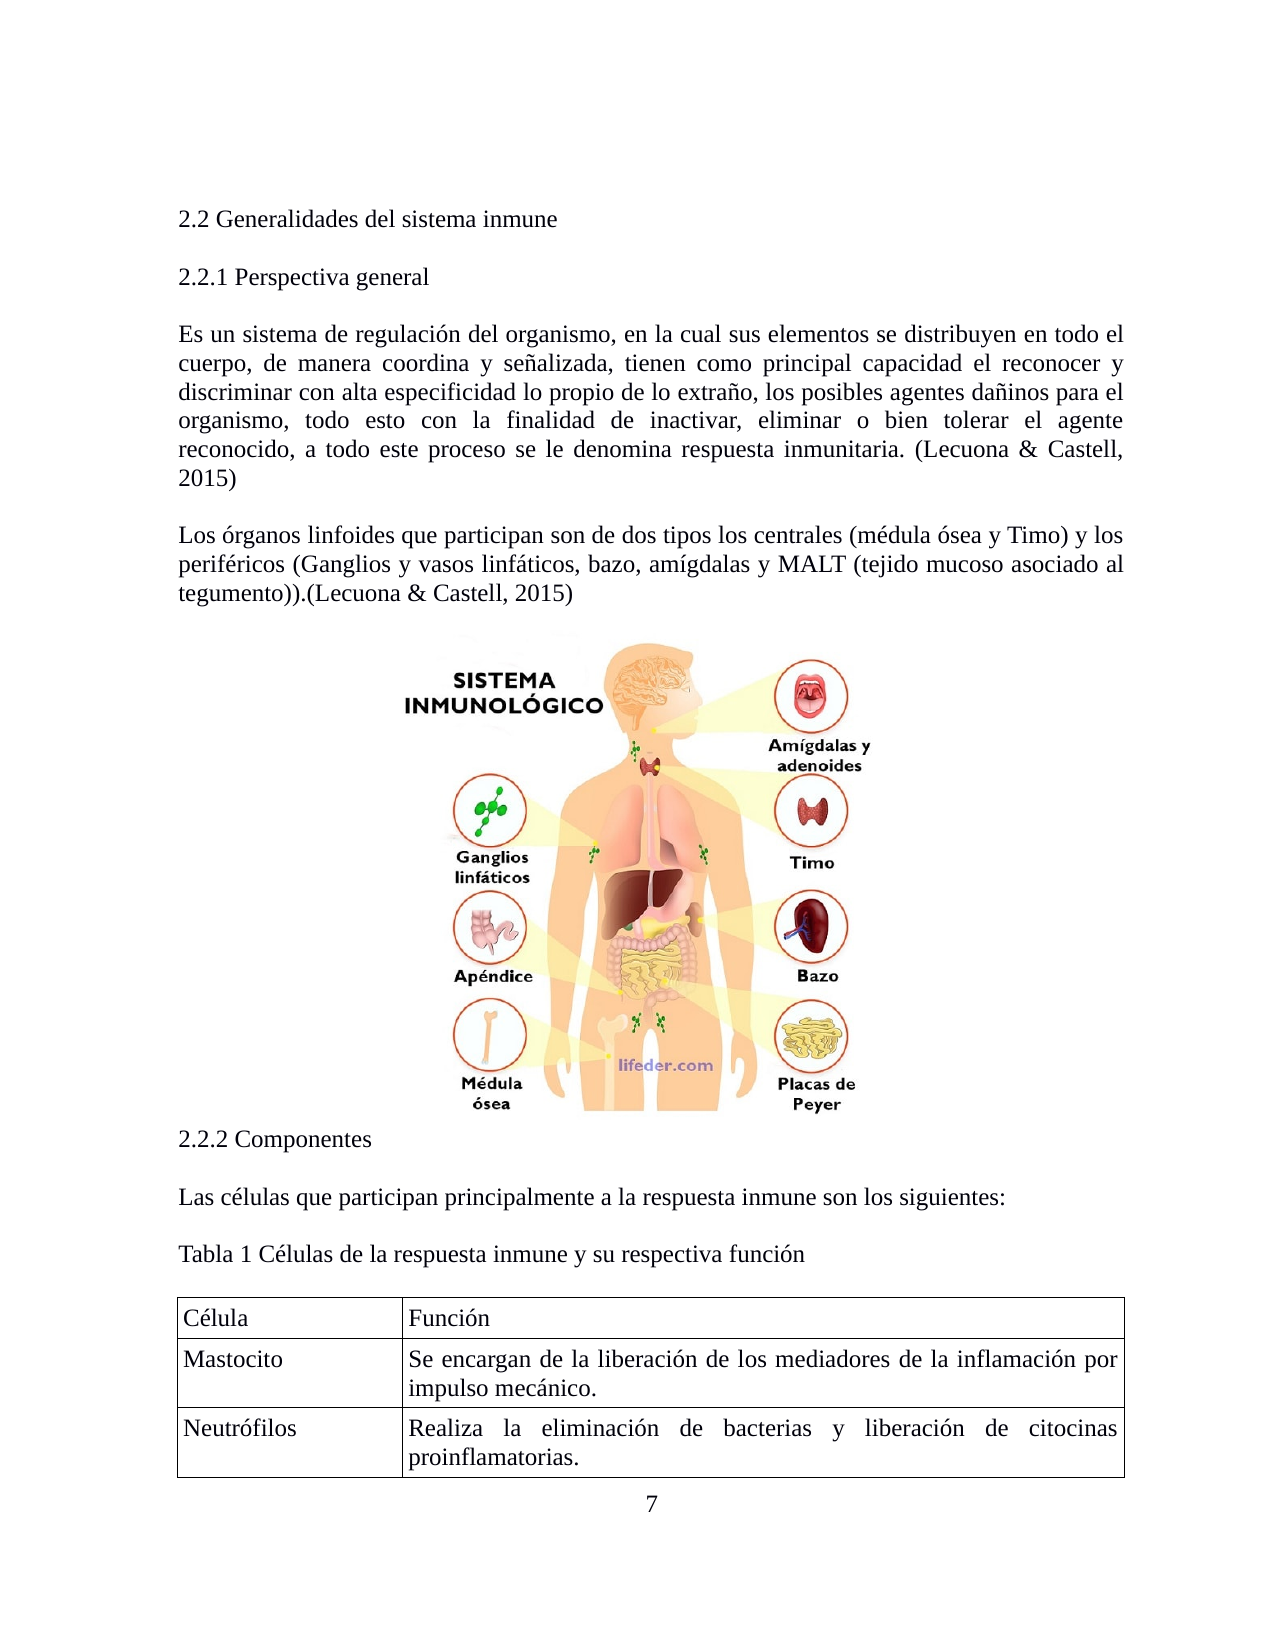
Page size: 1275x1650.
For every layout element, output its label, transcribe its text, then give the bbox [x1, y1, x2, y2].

text Es un sistema de regulación del organismo, en la cual sus elementos se distribuyen en todo el cuerpo, de manera coordina y señalizada, tienen como principal capacidad el reconocer y discriminar con alta especificidad lo propio de lo extraño, los posibles agentes dañinos para el organismo, todo esto con la finalidad de inactivar, eliminar o bien tolerar el agente reconocido, a todo este proceso se le denomina respuesta inmunitaria. (Lecuona & Castell, 2015) [178, 319, 1125, 492]
text 2.2.2 Componentes [178, 1124, 1125, 1153]
table_cell Mastocito [178, 1339, 402, 1407]
text Las células que participan principalmente a la respuesta inmune son los siguientes: [178, 1182, 1125, 1211]
text 2.2 Generalidades del sistema inmune [178, 204, 1125, 233]
table_cell Realiza la eliminación de bacterias y liberación de citocinas proinflamatorias. [403, 1408, 1124, 1477]
table_cell Se encargan de la liberación de los mediadores de la inflamación por impulso mecánico. [403, 1339, 1124, 1407]
table_header Función [403, 1298, 1124, 1338]
picture [401, 626, 895, 1120]
table_cell Neutrófilos [178, 1408, 402, 1477]
table_header Célula [178, 1298, 402, 1338]
text Los órganos linfoides que participan son de dos tipos los centrales (médula ósea y Timo) y los periféricos (Ganglios y vasos linfáticos, bazo, amígdalas y MALT (tejido mucoso asociado al tegumento)).(Lecuona & Castell, 2015) [178, 521, 1125, 607]
text 2.2.1 Perspectiva general [178, 262, 1125, 291]
text Tabla 1 Células de la respuesta inmune y su respectiva función [178, 1239, 1125, 1268]
